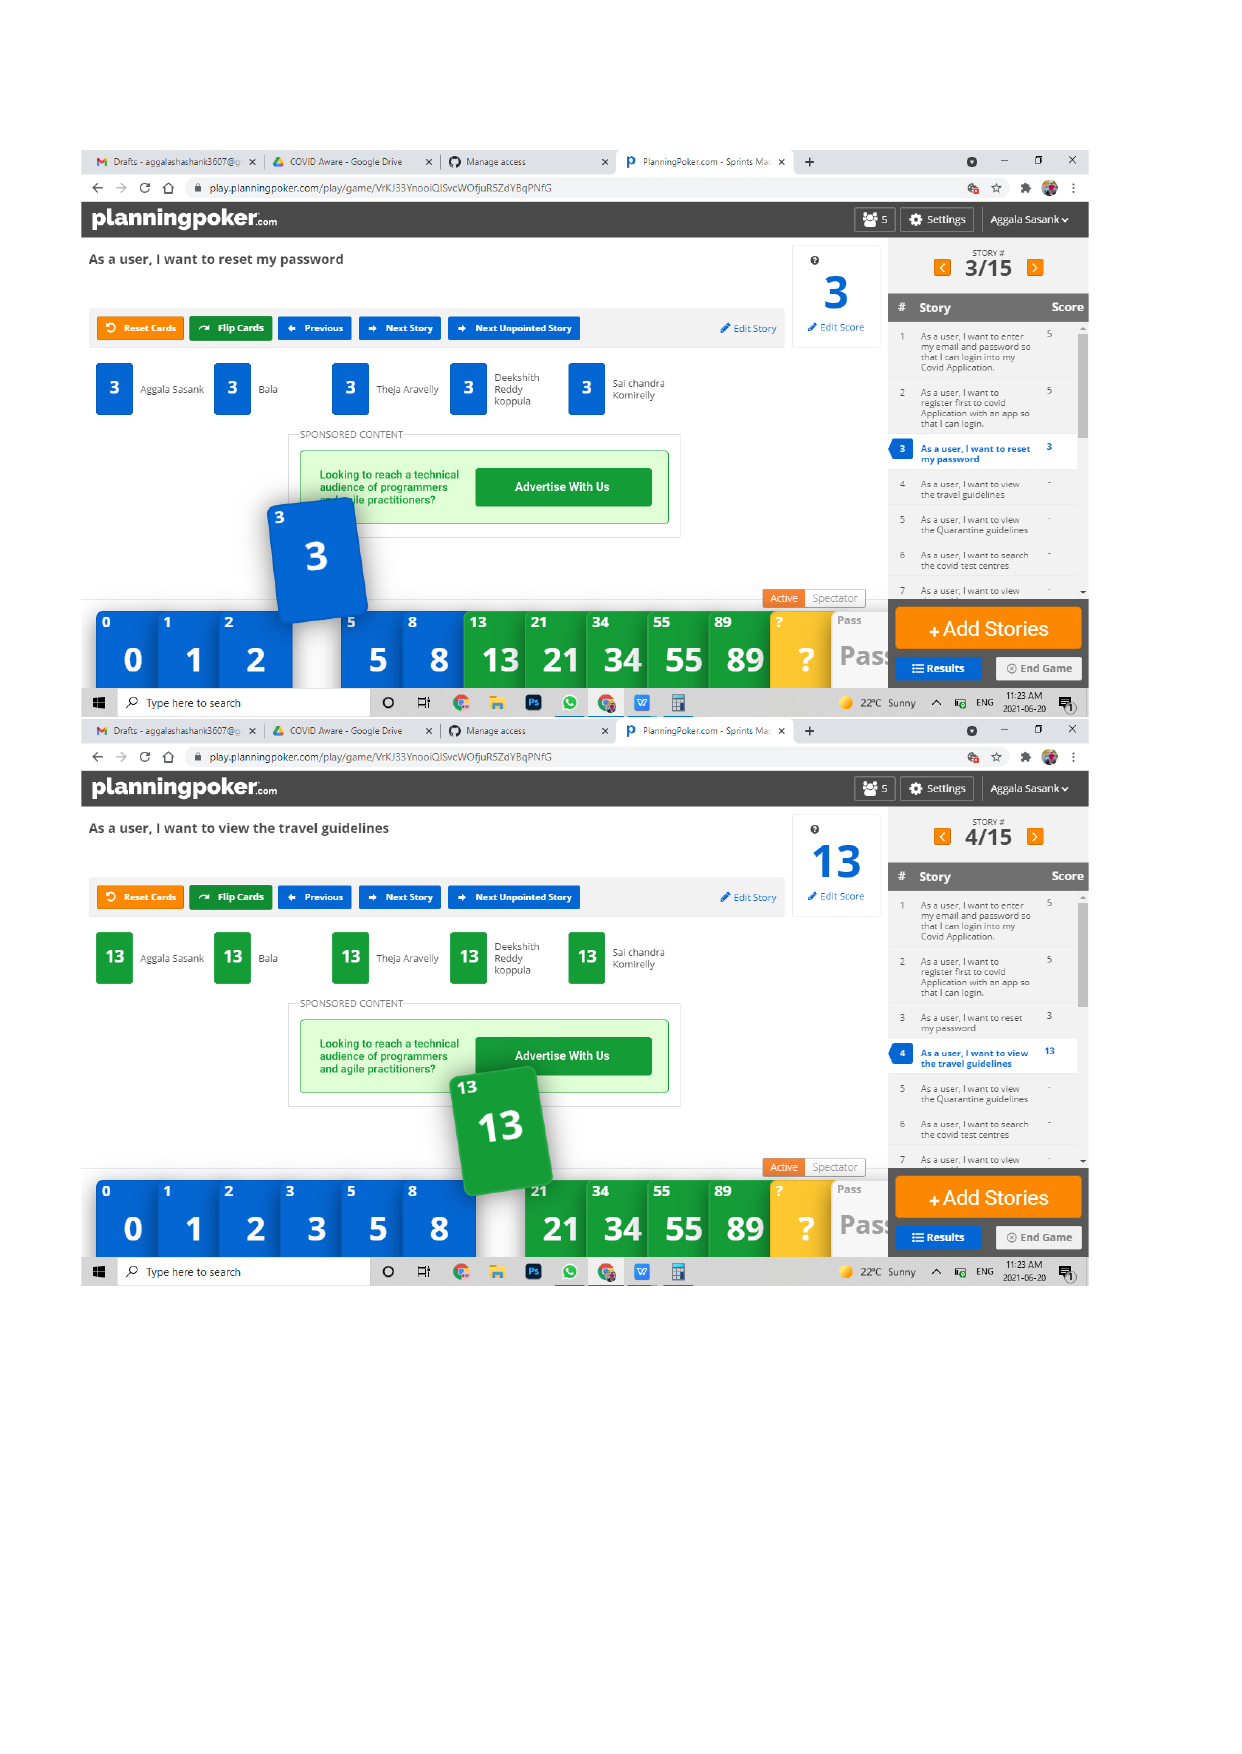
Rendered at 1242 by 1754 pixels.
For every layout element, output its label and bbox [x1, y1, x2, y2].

picture [81, 719, 1089, 1286]
picture [81, 150, 1089, 717]
